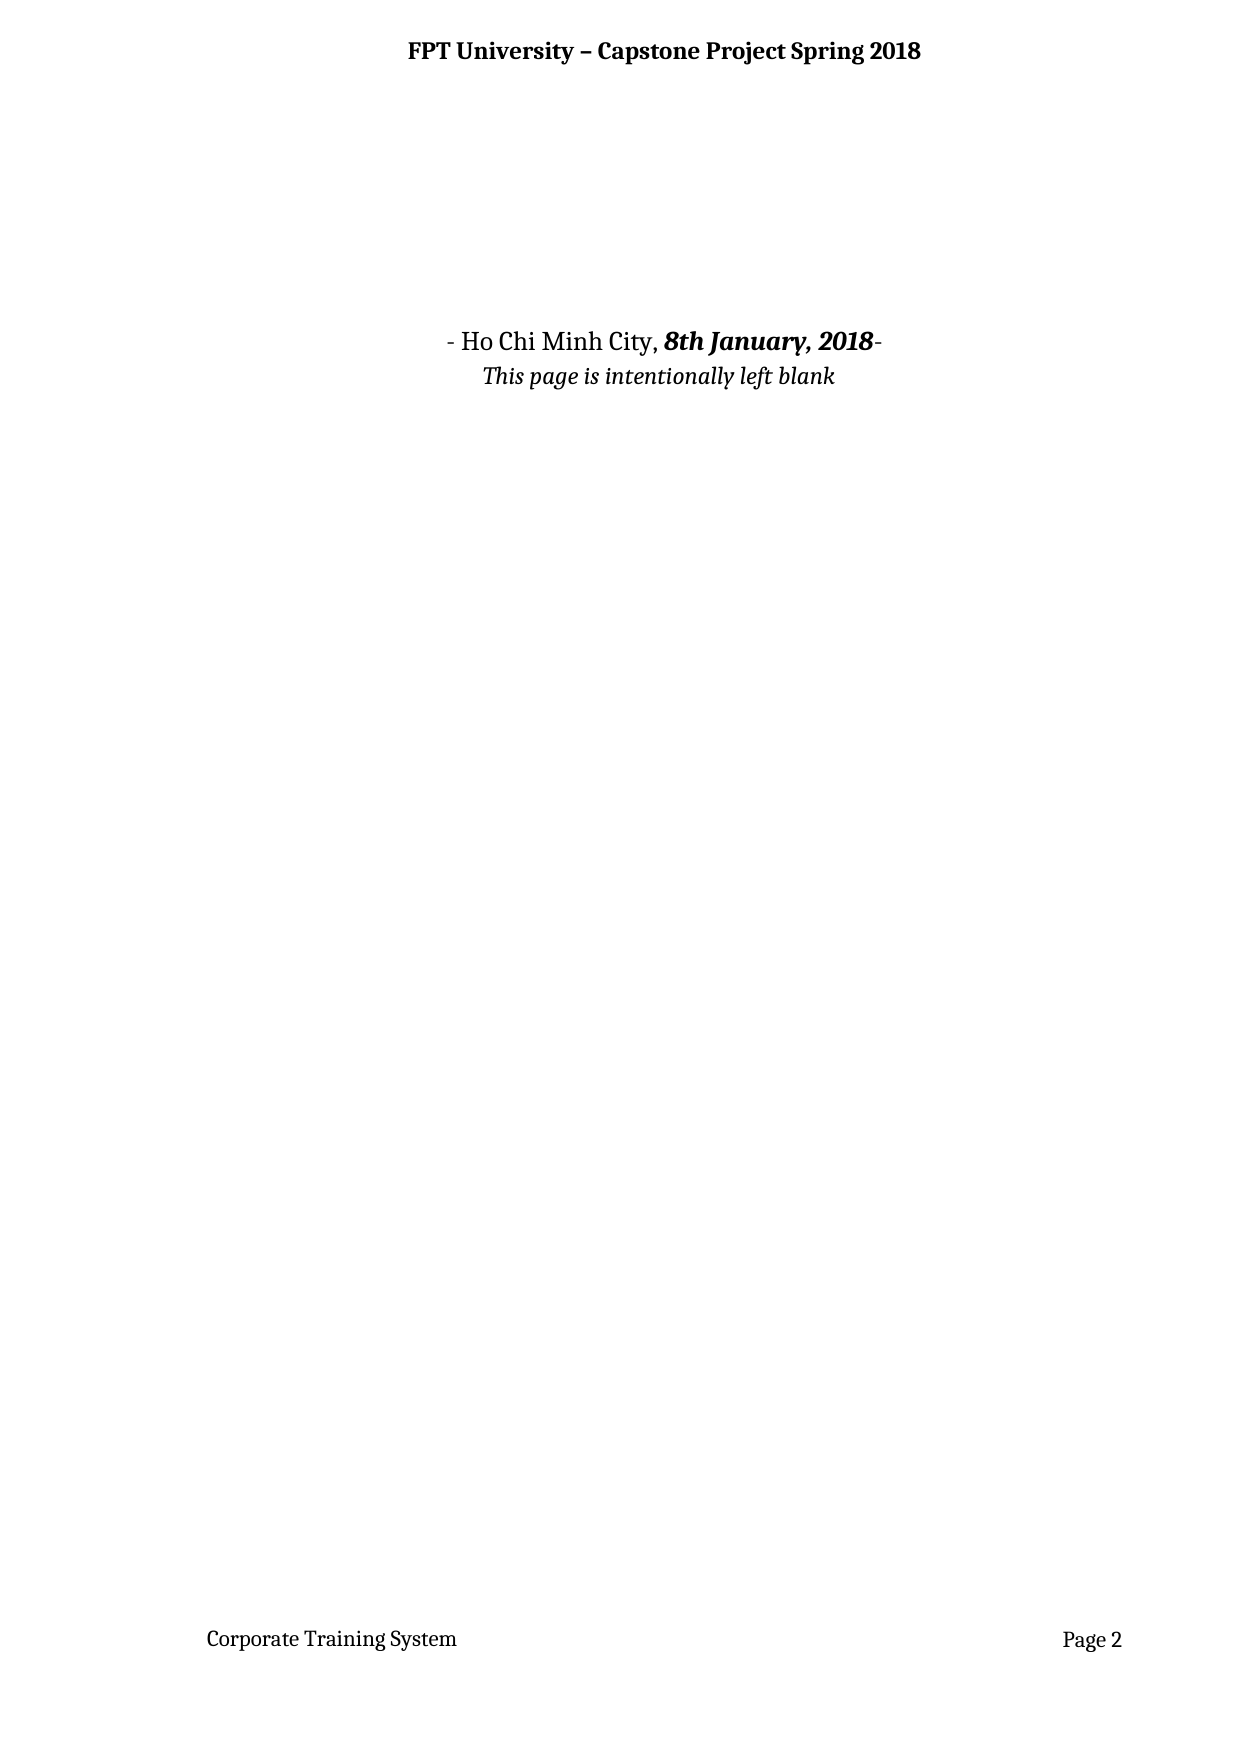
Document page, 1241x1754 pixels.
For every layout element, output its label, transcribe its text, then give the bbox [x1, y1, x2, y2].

text This page is intentionally left blank [483, 362, 1122, 391]
text - Ho Chi Minh City, 8th January, 2018- [207, 326, 1122, 357]
